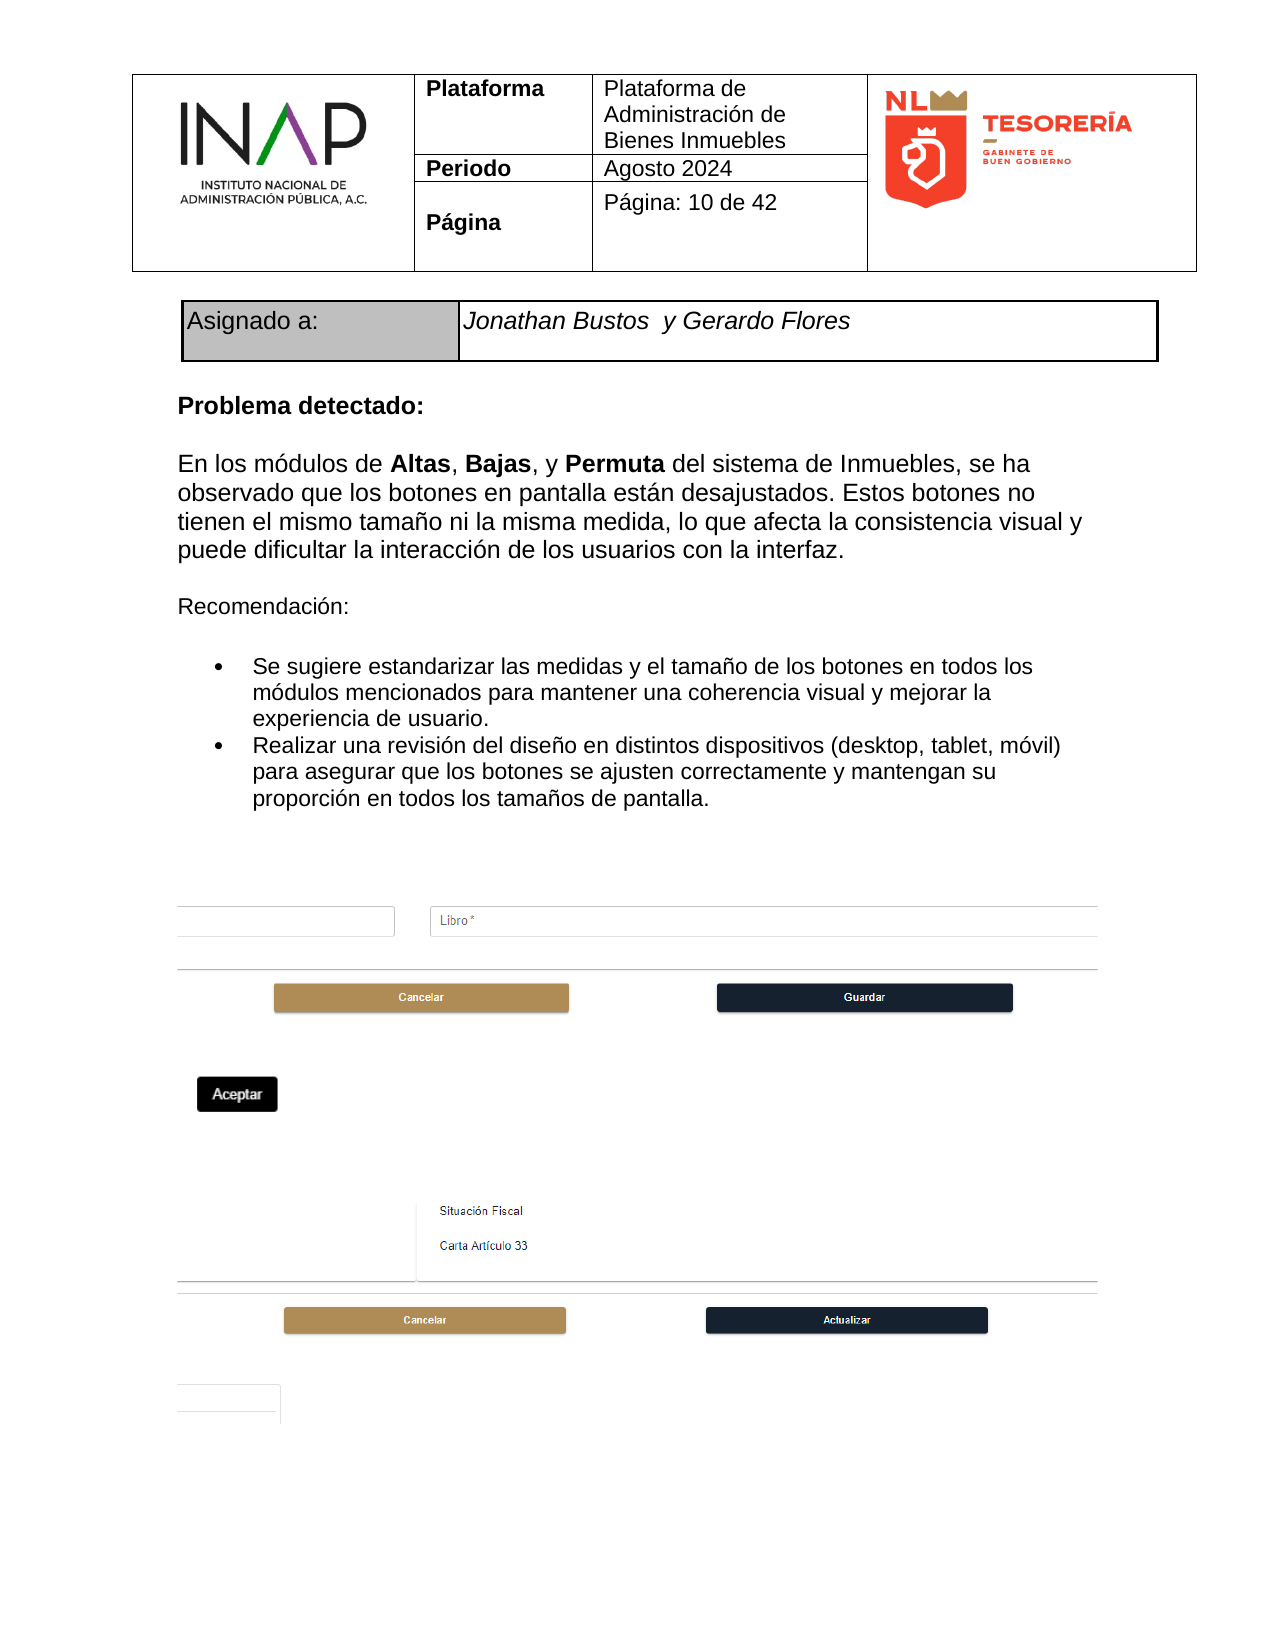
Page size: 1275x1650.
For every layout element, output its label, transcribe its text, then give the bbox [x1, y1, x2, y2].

picture [177, 1204, 1098, 1424]
list Realizar una revisión del diseño en distintos dispositivos (desktop, tablet, móvil) para asegurar que los botones se ajusten correctamente y mantengan su proporción en todos los tamaños de pantalla. [215, 732, 1098, 811]
picture [177, 1055, 319, 1129]
text Problema detectado: [177, 391, 1098, 420]
list Se sugiere estandarizar las medidas y el tamaño de los botones en todos los módulos mencionados para mantener una coherencia visual y mejorar la experiencia de usuario. [215, 653, 1098, 732]
text En los módulos de Altas, Bajas, y Permuta del sistema de Inmuebles, se ha observado que los botones en pantalla están desajustados. Estos botones no tienen el mismo tamaño ni la misma medida, lo que afecta la consistencia visual y puede dificultar la interacción de los usuarios con la interfaz. [177, 449, 1098, 564]
table_cell Jonathan Bustos y Gerardo Flores [460, 302, 1156, 360]
picture [143, 86, 400, 221]
picture [177, 891, 1098, 1030]
table_cell Asignado a: [184, 302, 458, 360]
picture [878, 89, 1135, 208]
text Recomendación: [177, 593, 1098, 620]
